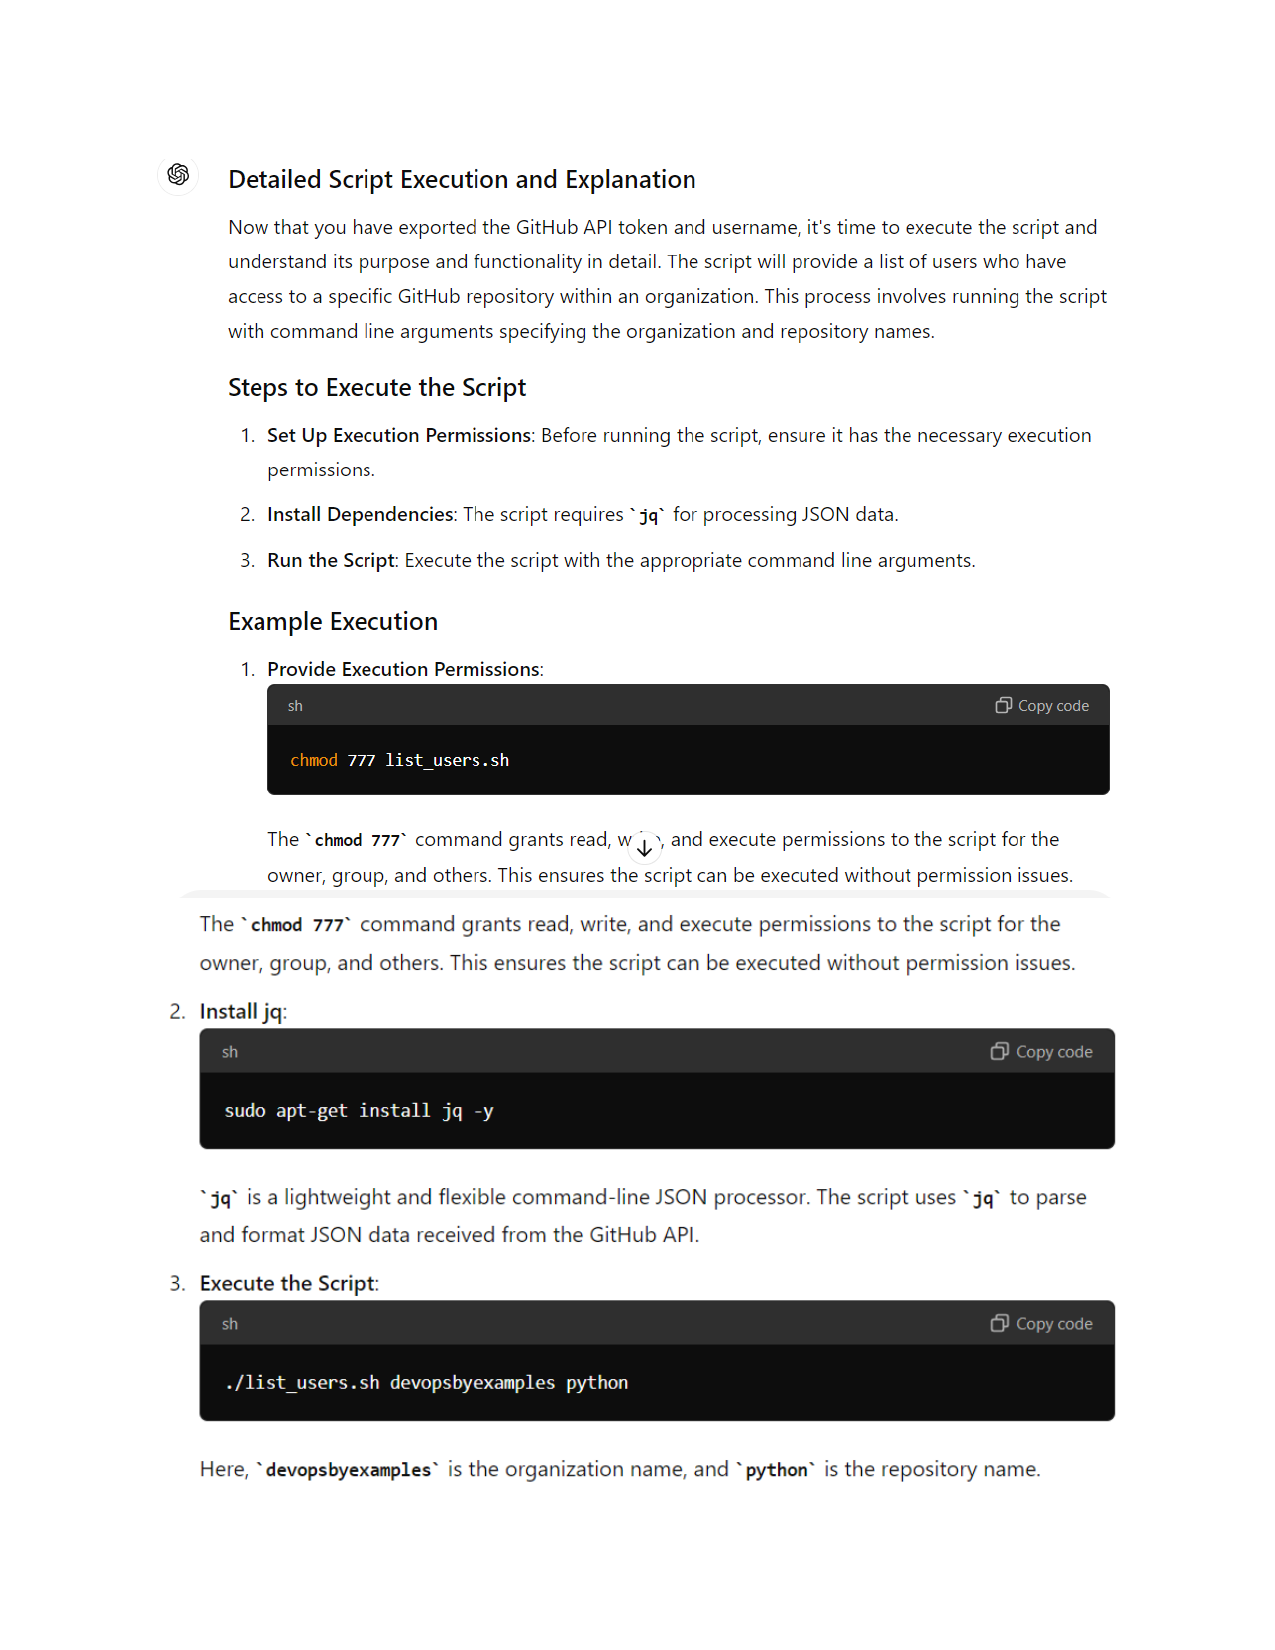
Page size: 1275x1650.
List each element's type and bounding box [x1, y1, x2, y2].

picture [150, 901, 1125, 1500]
picture [150, 150, 1125, 898]
